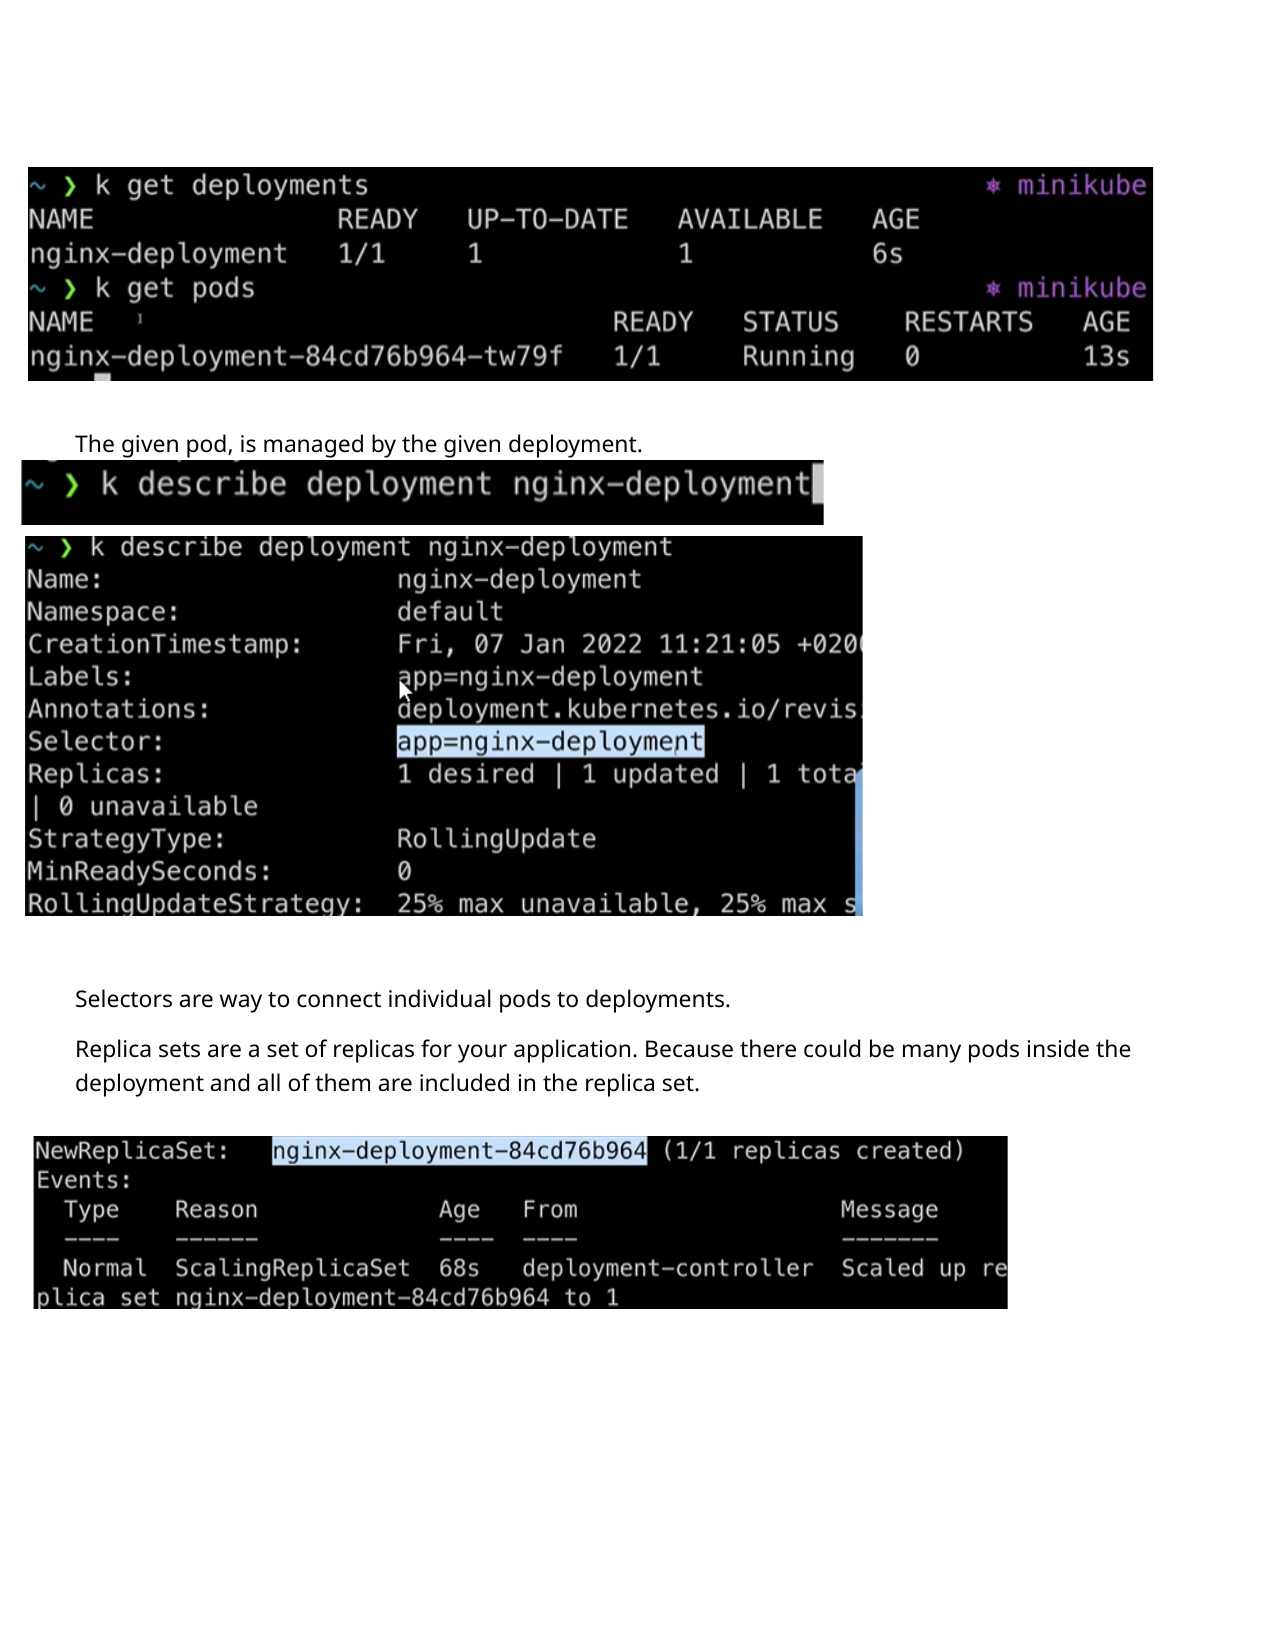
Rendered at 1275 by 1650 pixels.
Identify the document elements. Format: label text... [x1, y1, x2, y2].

picture [25, 536, 863, 916]
picture [28, 167, 1154, 381]
text Selectors are way to connect individual pods to deployments. [75, 982, 1200, 1014]
picture [17, 460, 824, 525]
picture [29, 1136, 1008, 1309]
text Replica sets are a set of replicas for your application. Because there could be many pods inside the deployment and all of them are included in the replica set. [75, 1033, 1200, 1098]
text The given pod, is managed by the given deployment. [75, 428, 1200, 459]
